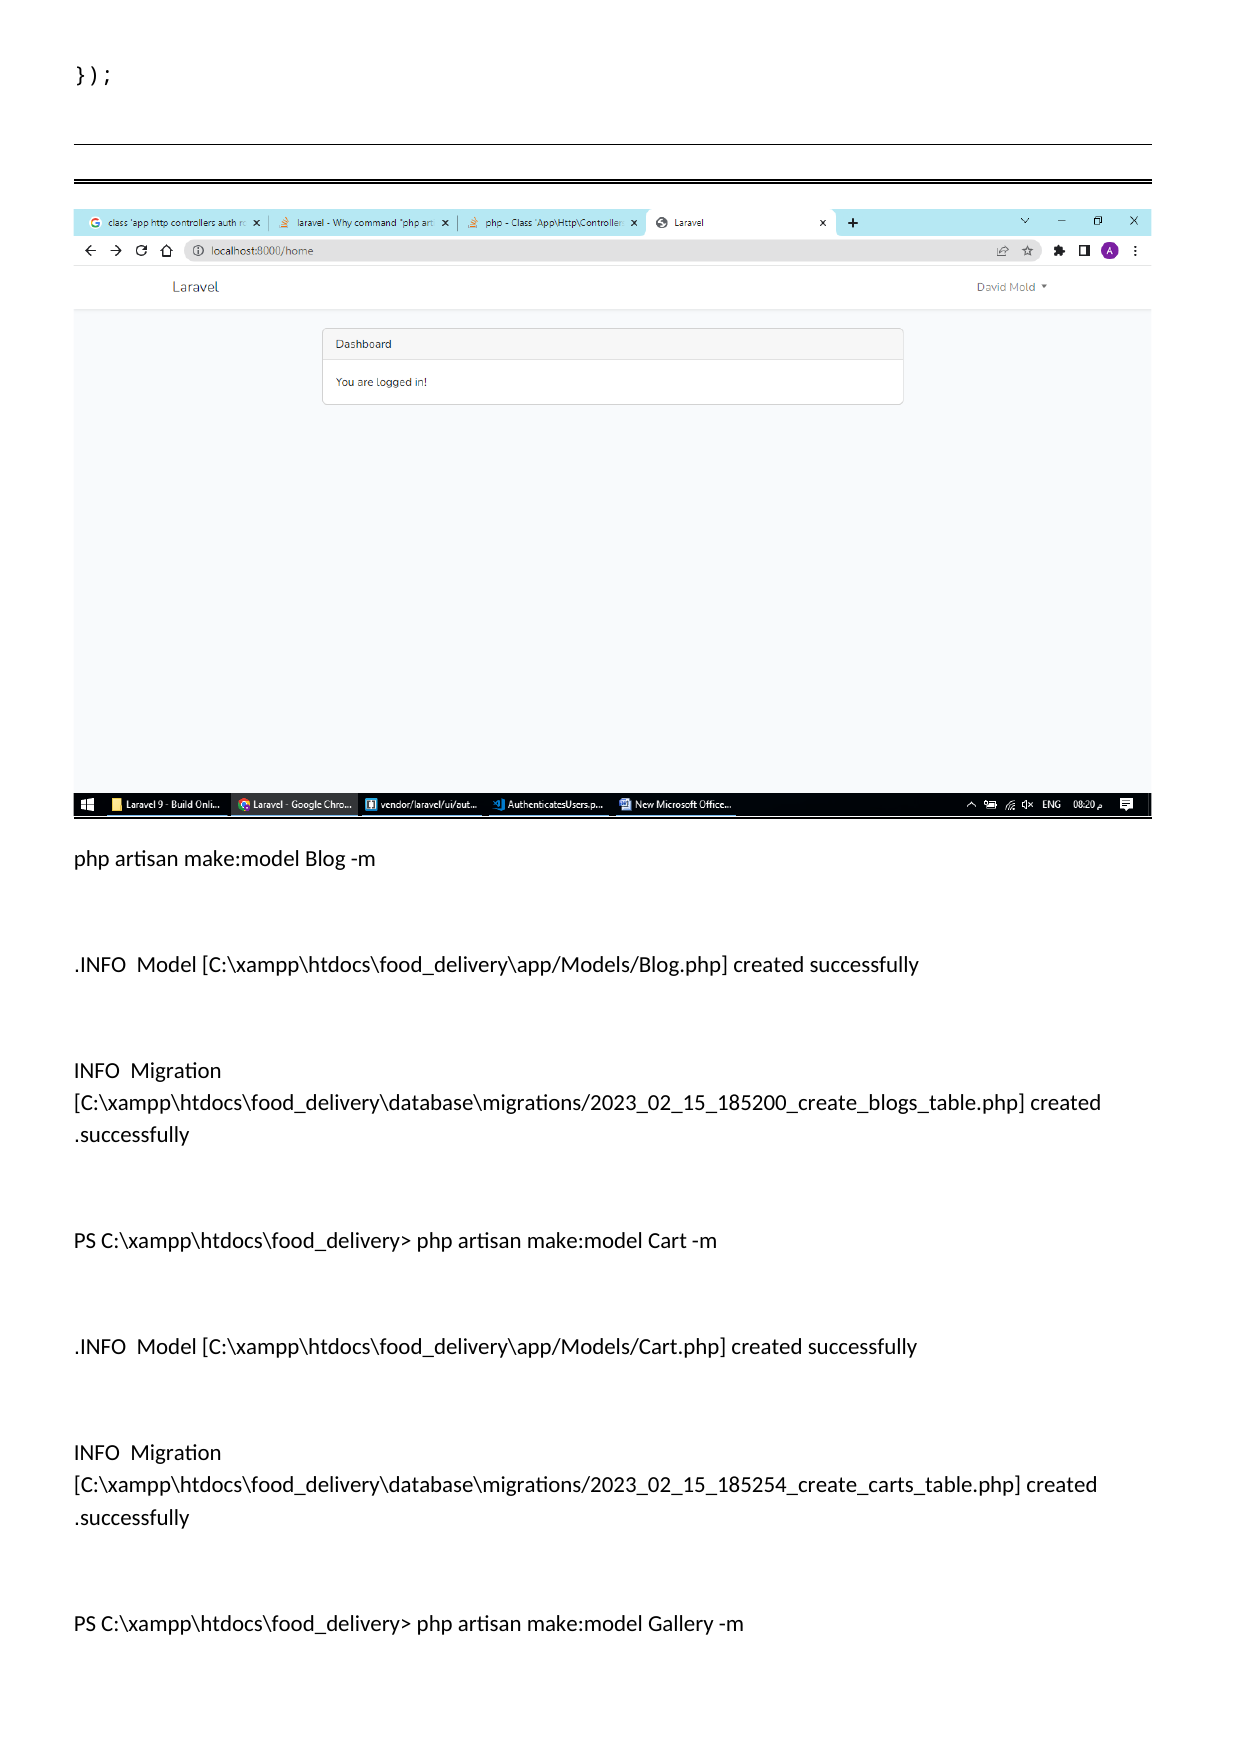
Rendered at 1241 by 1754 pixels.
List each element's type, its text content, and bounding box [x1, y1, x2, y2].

text }); [74, 59, 1152, 89]
text php artisan make:model Blog -m [74, 844, 1152, 872]
text INFO Model [C:\xampp\htdocs\food_delivery\app/Models/Cart.php] created successfully. [74, 1332, 1152, 1360]
text PS C:\xampp\htdocs\food_delivery> php artisan make:model Gallery -m [74, 1609, 1152, 1637]
text PS C:\xampp\htdocs\food_delivery> php artisan make:model Cart -m [74, 1226, 1152, 1254]
picture [73, 209, 1152, 816]
text INFO Model [C:\xampp\htdocs\food_delivery\app/Models/Blog.php] created successfully. [74, 950, 1152, 978]
text INFO Migration [C:\xampp\htdocs\food_delivery\database\migrations/2023_02_15_185200_create_blogs_table.php] created successfully. [74, 1056, 1152, 1148]
text INFO Migration [C:\xampp\htdocs\food_delivery\database\migrations/2023_02_15_185254_create_carts_table.php] created successfully. [74, 1438, 1152, 1531]
